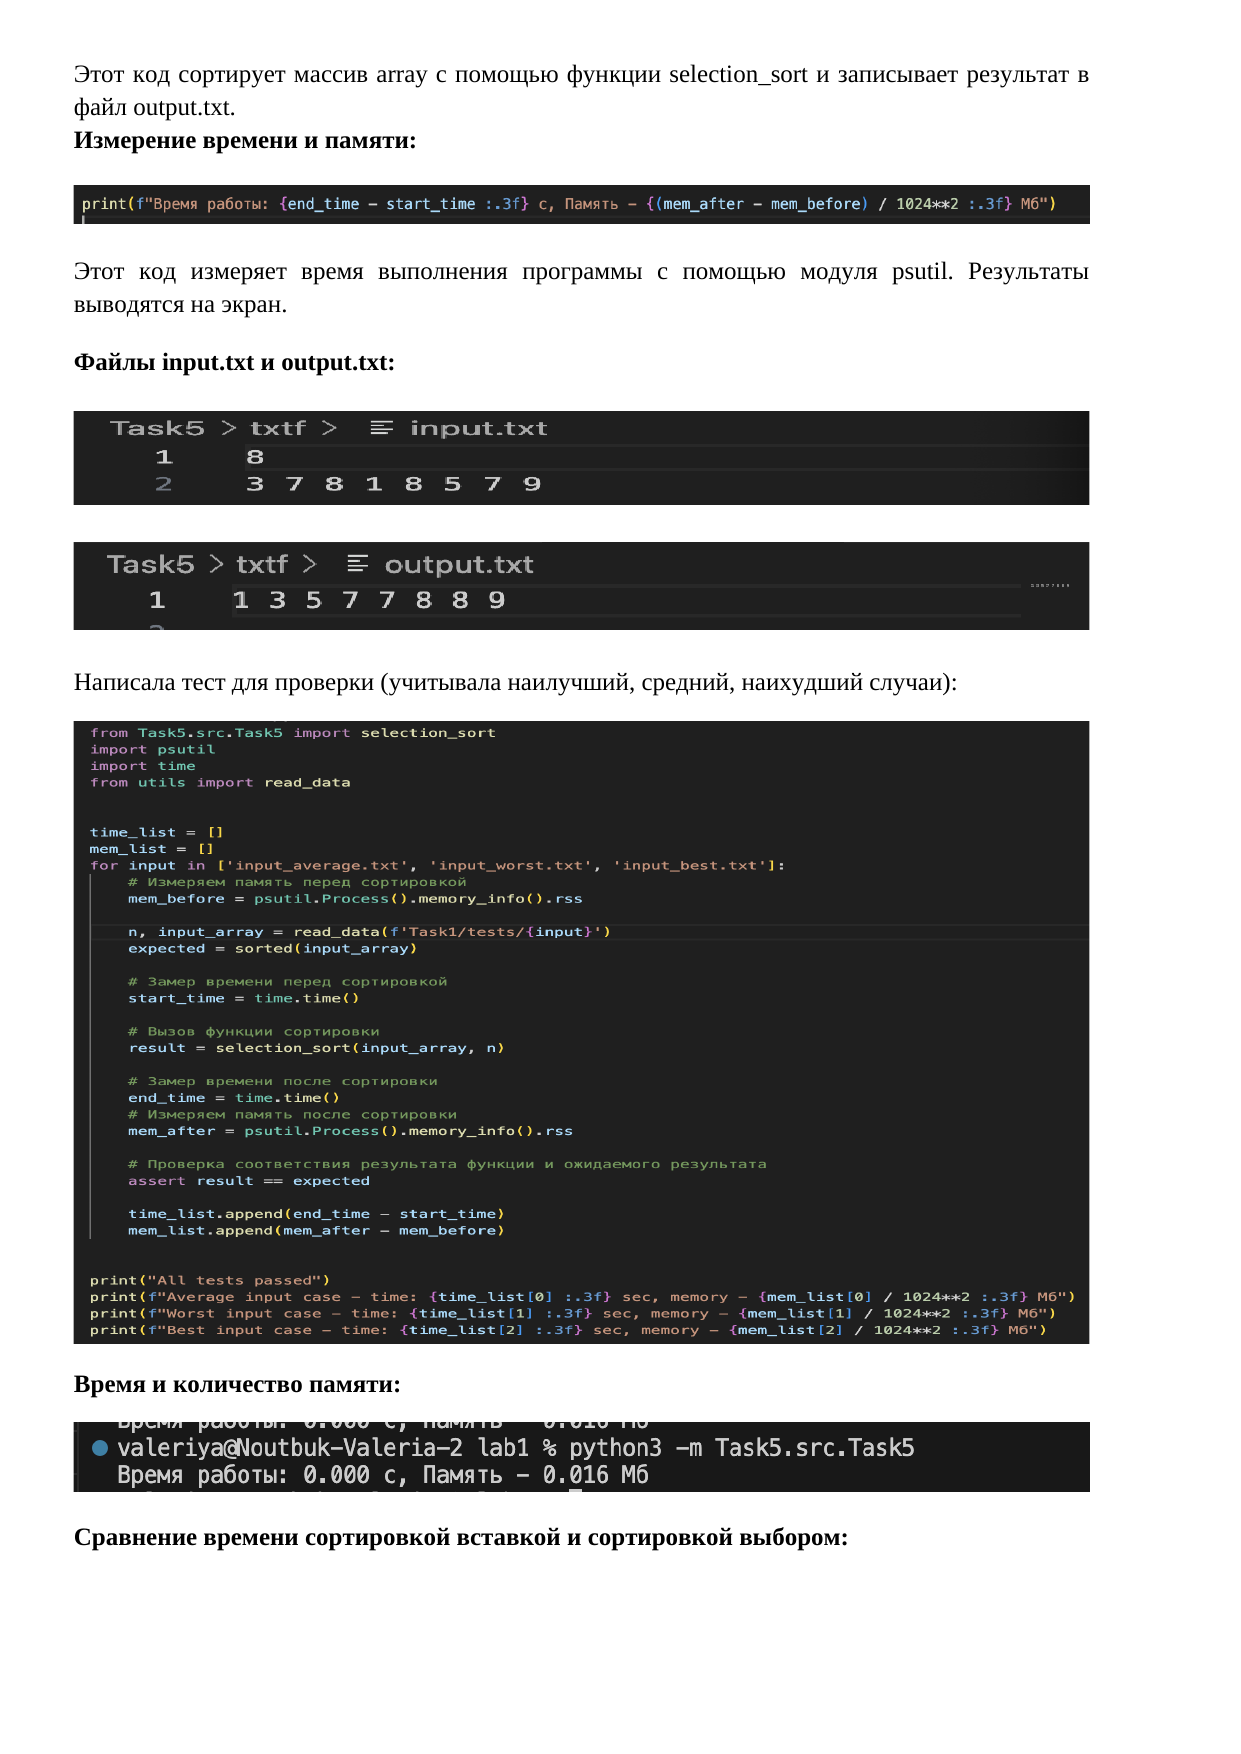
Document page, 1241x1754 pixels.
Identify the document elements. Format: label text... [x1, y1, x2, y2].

text Время и количество памяти: [74, 1369, 1090, 1398]
text Измерение времени и памяти: [74, 125, 1090, 154]
picture [73, 185, 1090, 224]
text Этот код сортирует массив array с помощью функции selection_sort и записывает результат в файл output.txt. [74, 59, 1090, 121]
text Этот код измеряет время выполнения программы с помощью модуля psutil. Результаты выводятся на экран. [74, 256, 1090, 317]
text Написала тест для проверки (учитывала наилучший, средний, наихудший случаи): [74, 667, 1090, 696]
picture [73, 542, 1090, 630]
text Сравнение времени сортировкой вставкой и сортировкой выбором: [74, 1522, 1090, 1550]
picture [73, 721, 1090, 1344]
text Файлы input.txt и output.txt: [74, 347, 1090, 376]
picture [73, 411, 1090, 505]
picture [73, 1422, 1090, 1492]
